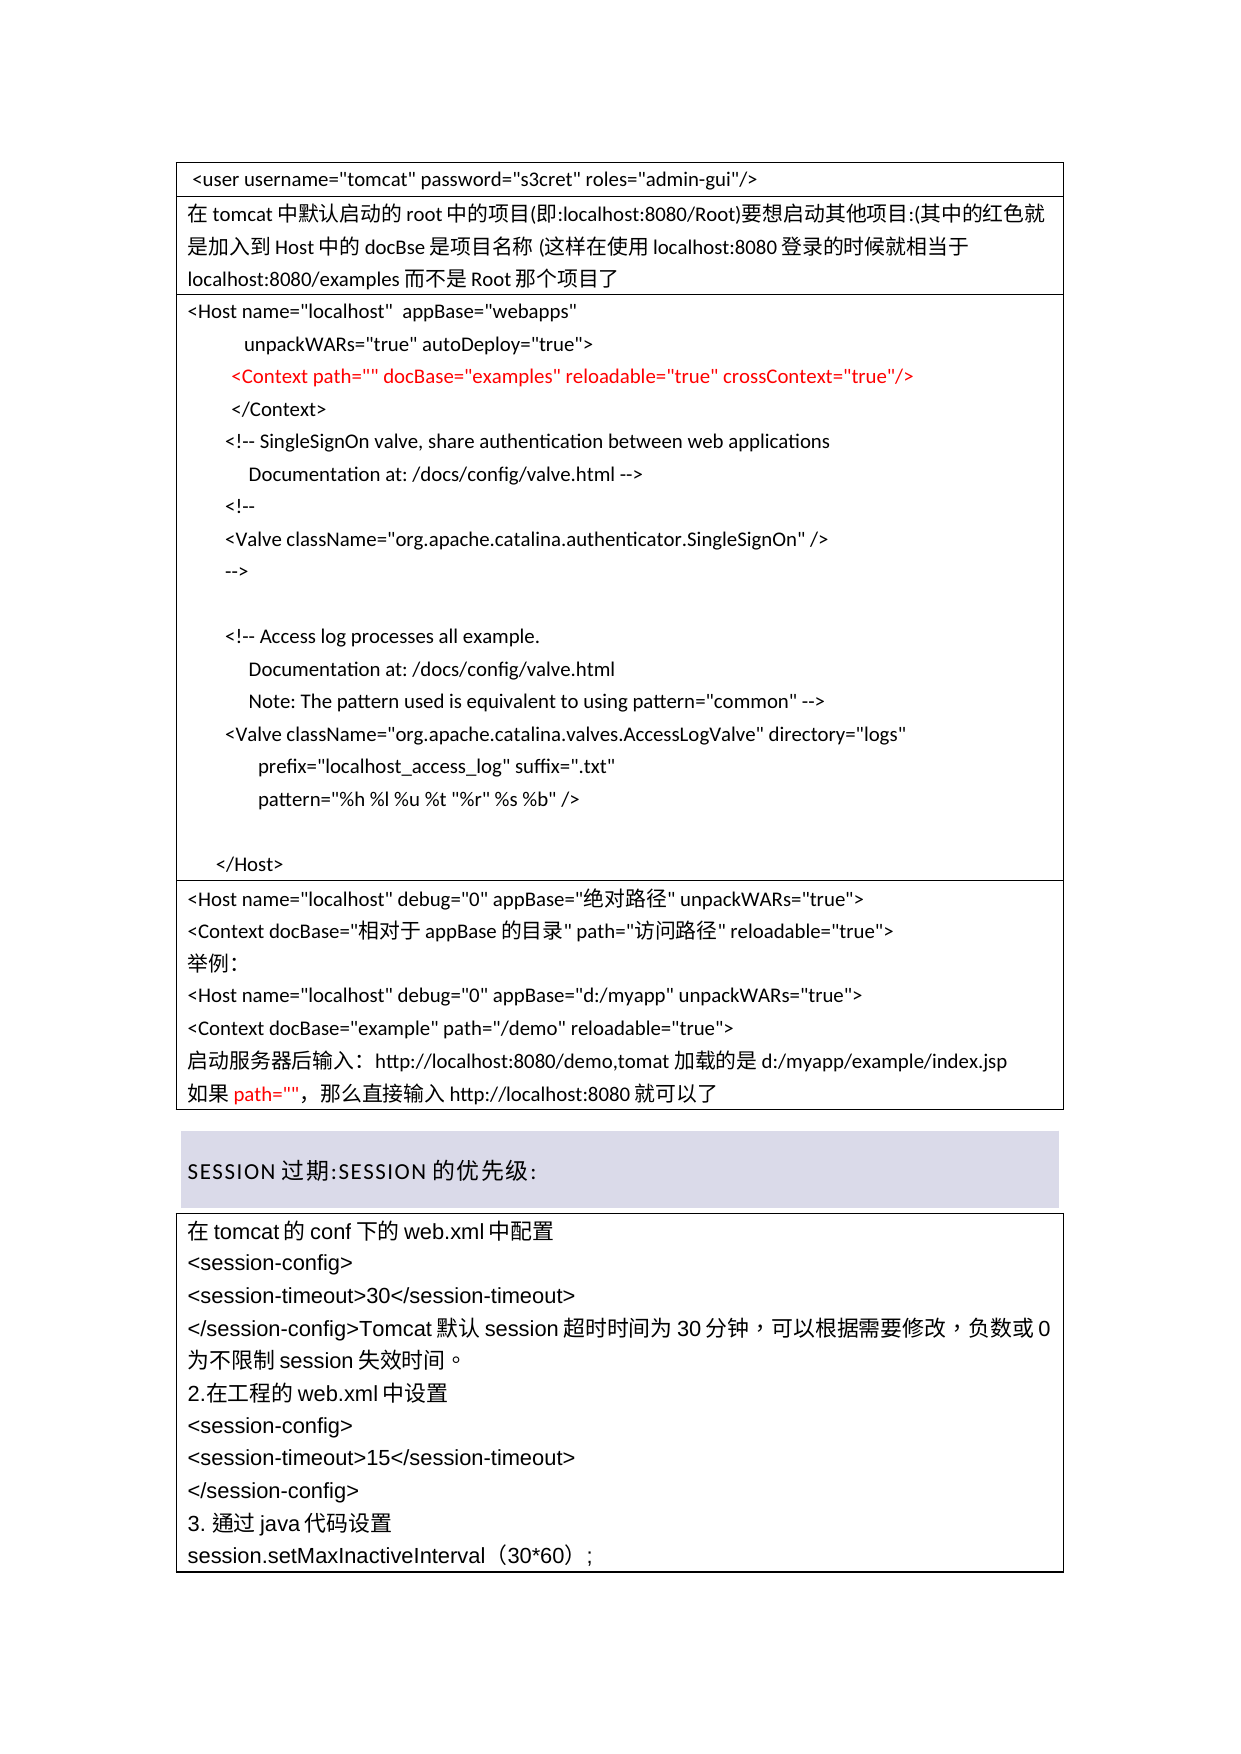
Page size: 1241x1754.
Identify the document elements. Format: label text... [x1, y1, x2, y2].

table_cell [177, 163, 1063, 196]
table_cell <Host name="localhost" appBase="webapps" unpackWARs="true" autoDeploy="true"> <Context path="" docBase="examples" reloadable="true" crossContext="true"/> </Context> <!-- SingleSignOn valve, share authentication between web applications Documentation at: /docs/config/valve.html --> <!-- <Valve className="org.apache.catalina.authenticator.SingleSignOn" /> --> <!-- Access log processes all example. Documentation at: /docs/config/valve.html Note: The pattern used is equivalent to using pattern="common" --> <Valve className="org.apache.catalina.valves.AccessLogValve" directory="logs" prefix="localhost_access_log" suffix=".txt" pattern="%h %l %u %t "%r" %s %b" /> </Host> [177, 295, 1063, 880]
subtitle Session过期:session的优先级: [188, 1137, 1053, 1202]
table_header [177, 1214, 1063, 1571]
table_cell 在tomcat中默认启动的root中的项目(即:localhost:8080/Root)要想启动其他项目:(其中的红色就是加入到Host中的 docBse是项目名称 (这样在使用localhost:8080登录的时候就相当于localhost:8080/examples而不是Root那个项目了 [177, 197, 1063, 294]
table_cell <Host name="localhost" debug="0" appBase="绝对路径" unpackWARs="true"> <Context docBase="相对于appBase的目录" path="访问路径" reloadable="true"> 举例： <Host name="localhost" debug="0" appBase="d:/myapp" unpackWARs="true"> <Context docBase="example" path="/demo" reloadable="true"> 启动服务器后输入：http://localhost:8080/demo,tomat加载的是d:/myapp/example/index.jsp 如果path=""，那么直接输入http://localhost:8080就可以了 [177, 881, 1063, 1109]
